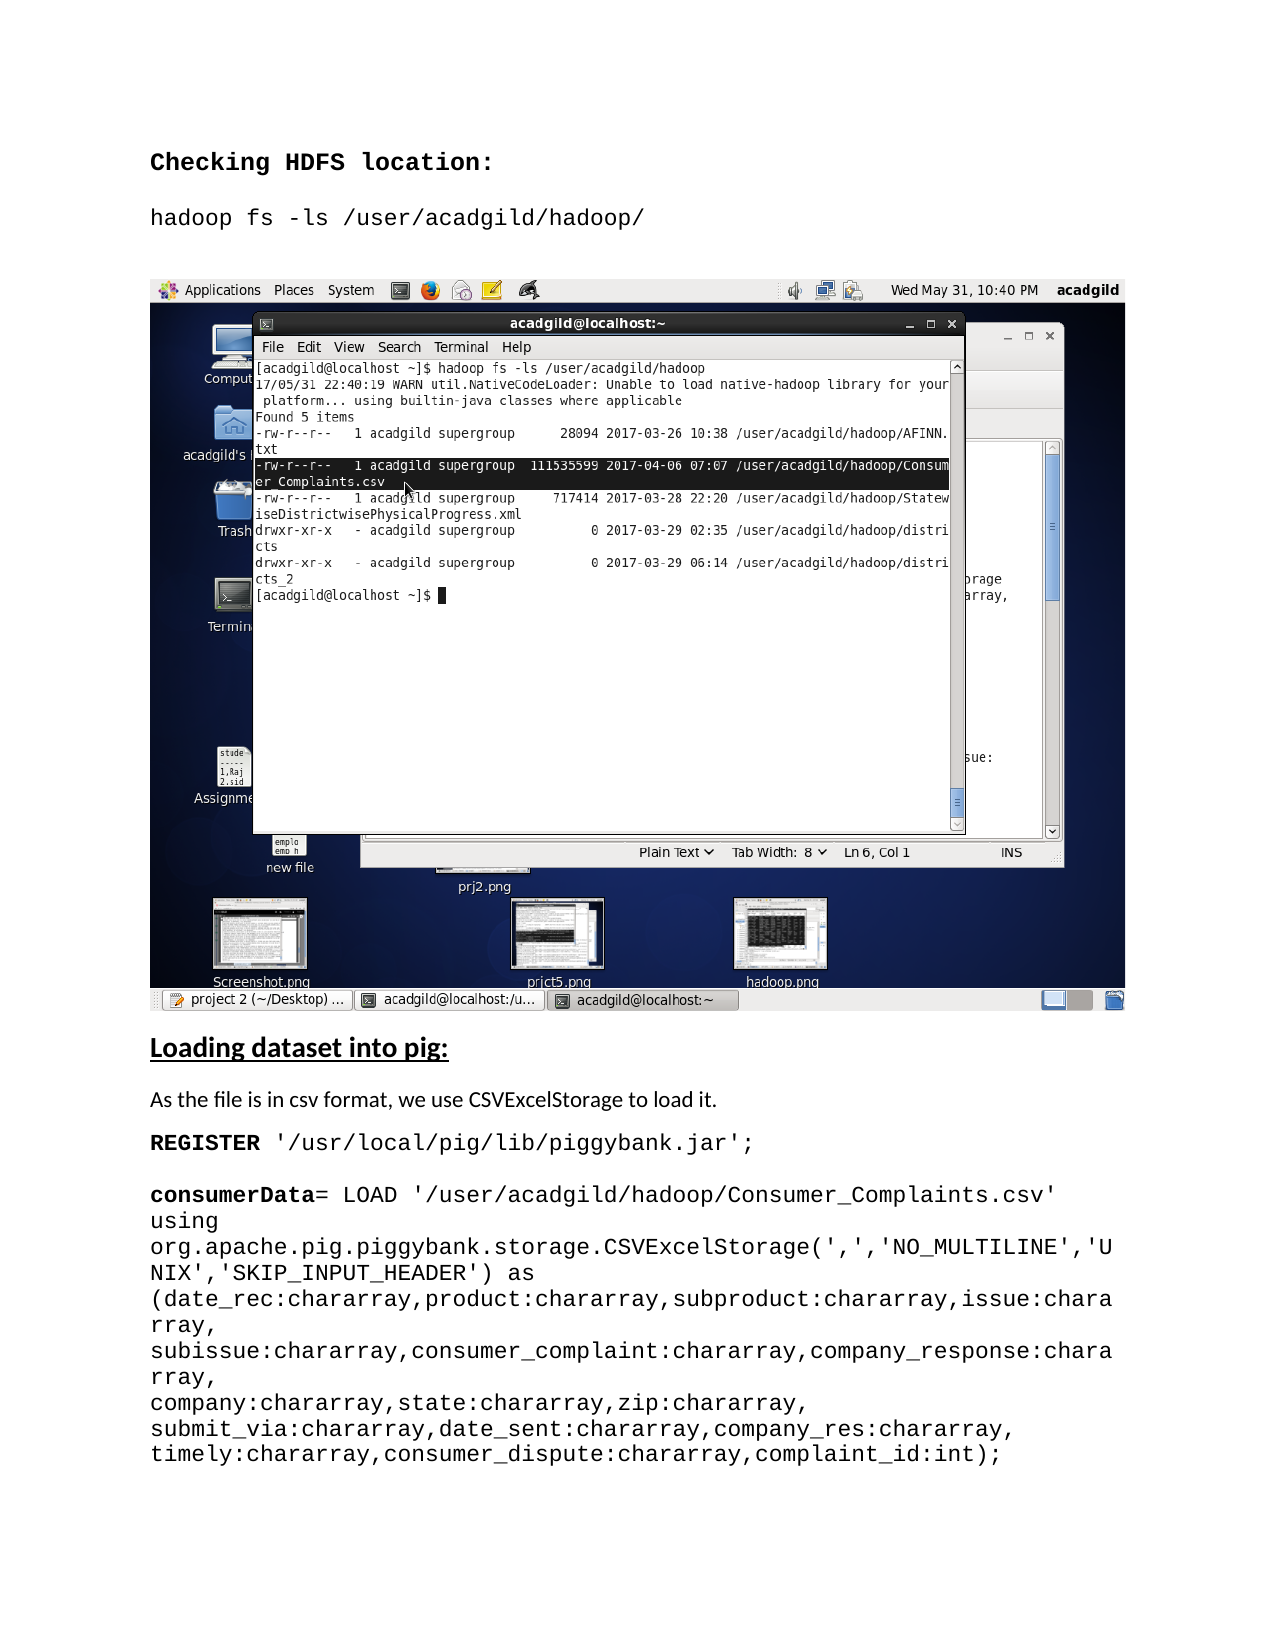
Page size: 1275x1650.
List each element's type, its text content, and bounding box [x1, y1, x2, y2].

text Checking HDFS location: [150, 150, 1125, 178]
text REGISTER '/usr/local/pig/lib/piggybank.jar'; [150, 1132, 1125, 1157]
text hadoop fs -ls /user/acadgild/hadoop/ [150, 207, 1125, 233]
text consumerData= LOAD '/user/acadgild/hadoop/Consumer_Complaints.csv' using org.apache.pig.piggybank.storage.CSVExcelStorage(',','NO_MULTILINE','UNIX','SKIP_INPUT_HEADER') as (date_rec:chararray,product:chararray,subproduct:chararray,issue:chararray, [150, 1183, 1125, 1339]
text As the file is in csv format, we use CSVExcelStorage to load it. [150, 1085, 1125, 1113]
text timely:chararray,consumer_dispute:chararray,complaint_id:int); [150, 1443, 1125, 1469]
text submit_via:chararray,date_sent:chararray,company_res:chararray, [150, 1417, 1125, 1443]
text subissue:chararray,consumer_complaint:chararray,company_response:chararray, [150, 1339, 1125, 1391]
picture [150, 279, 1125, 1011]
text company:chararray,state:chararray,zip:chararray, [150, 1391, 1125, 1417]
text Loading dataset into pig: [150, 1029, 1125, 1065]
